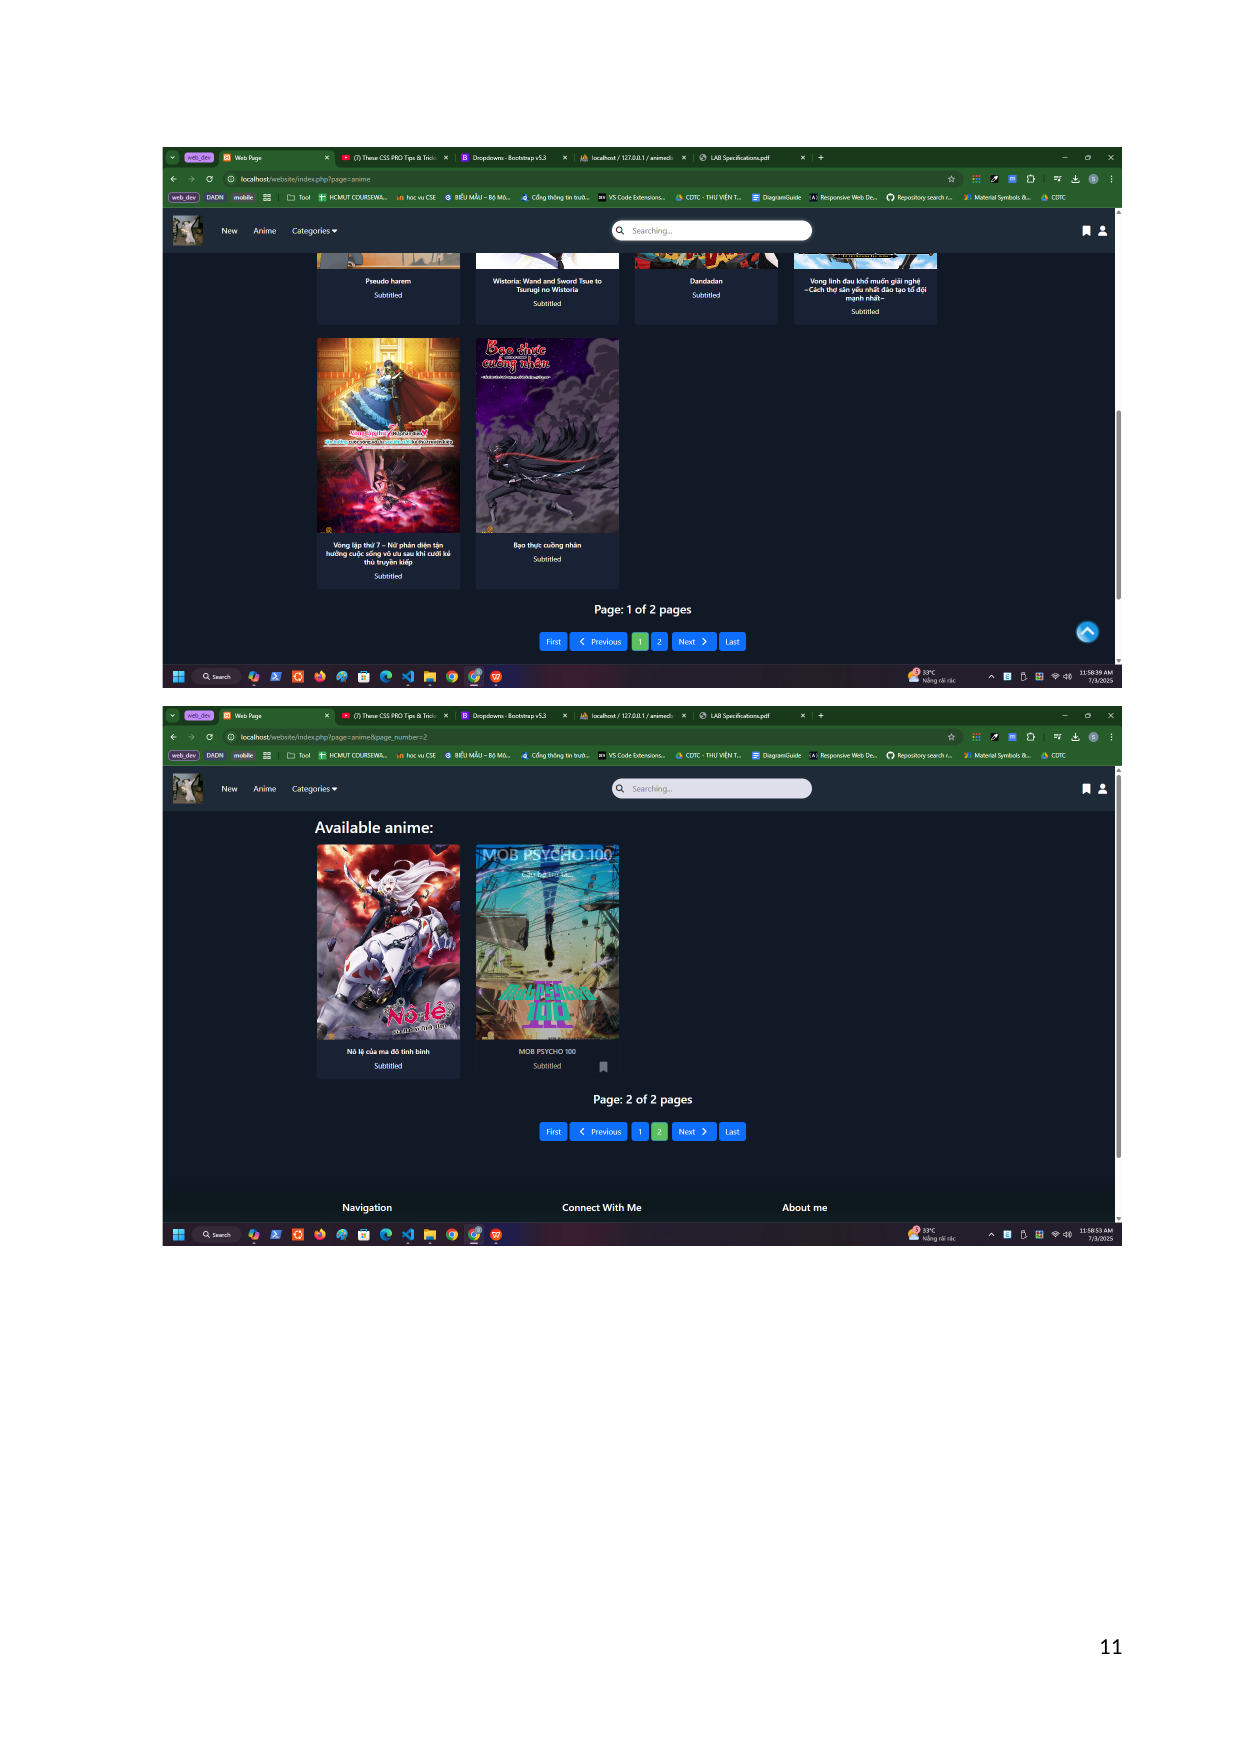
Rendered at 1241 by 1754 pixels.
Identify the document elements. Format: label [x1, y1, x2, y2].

picture [162, 706, 1122, 1246]
picture [162, 147, 1122, 688]
